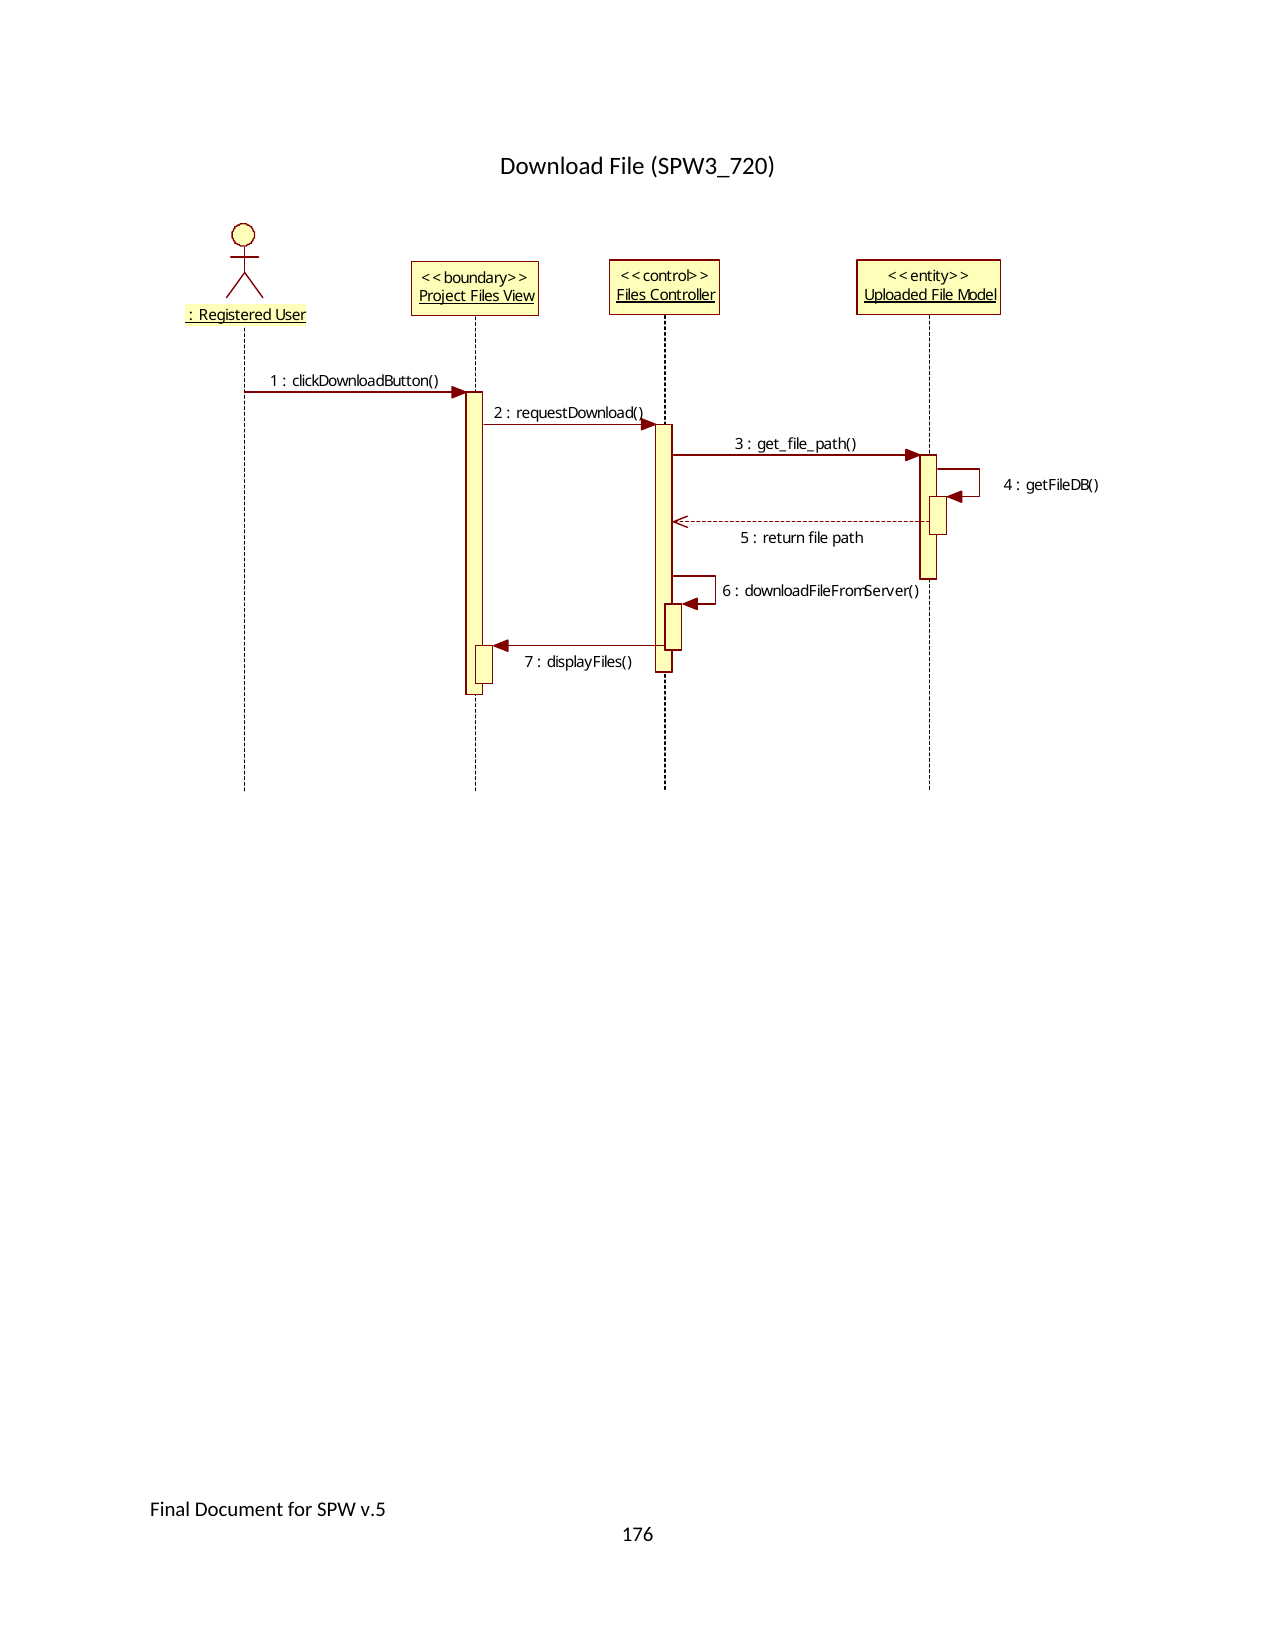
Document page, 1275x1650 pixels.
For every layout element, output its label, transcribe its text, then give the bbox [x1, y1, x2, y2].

text Download File (SPW3_720) [150, 150, 1125, 820]
